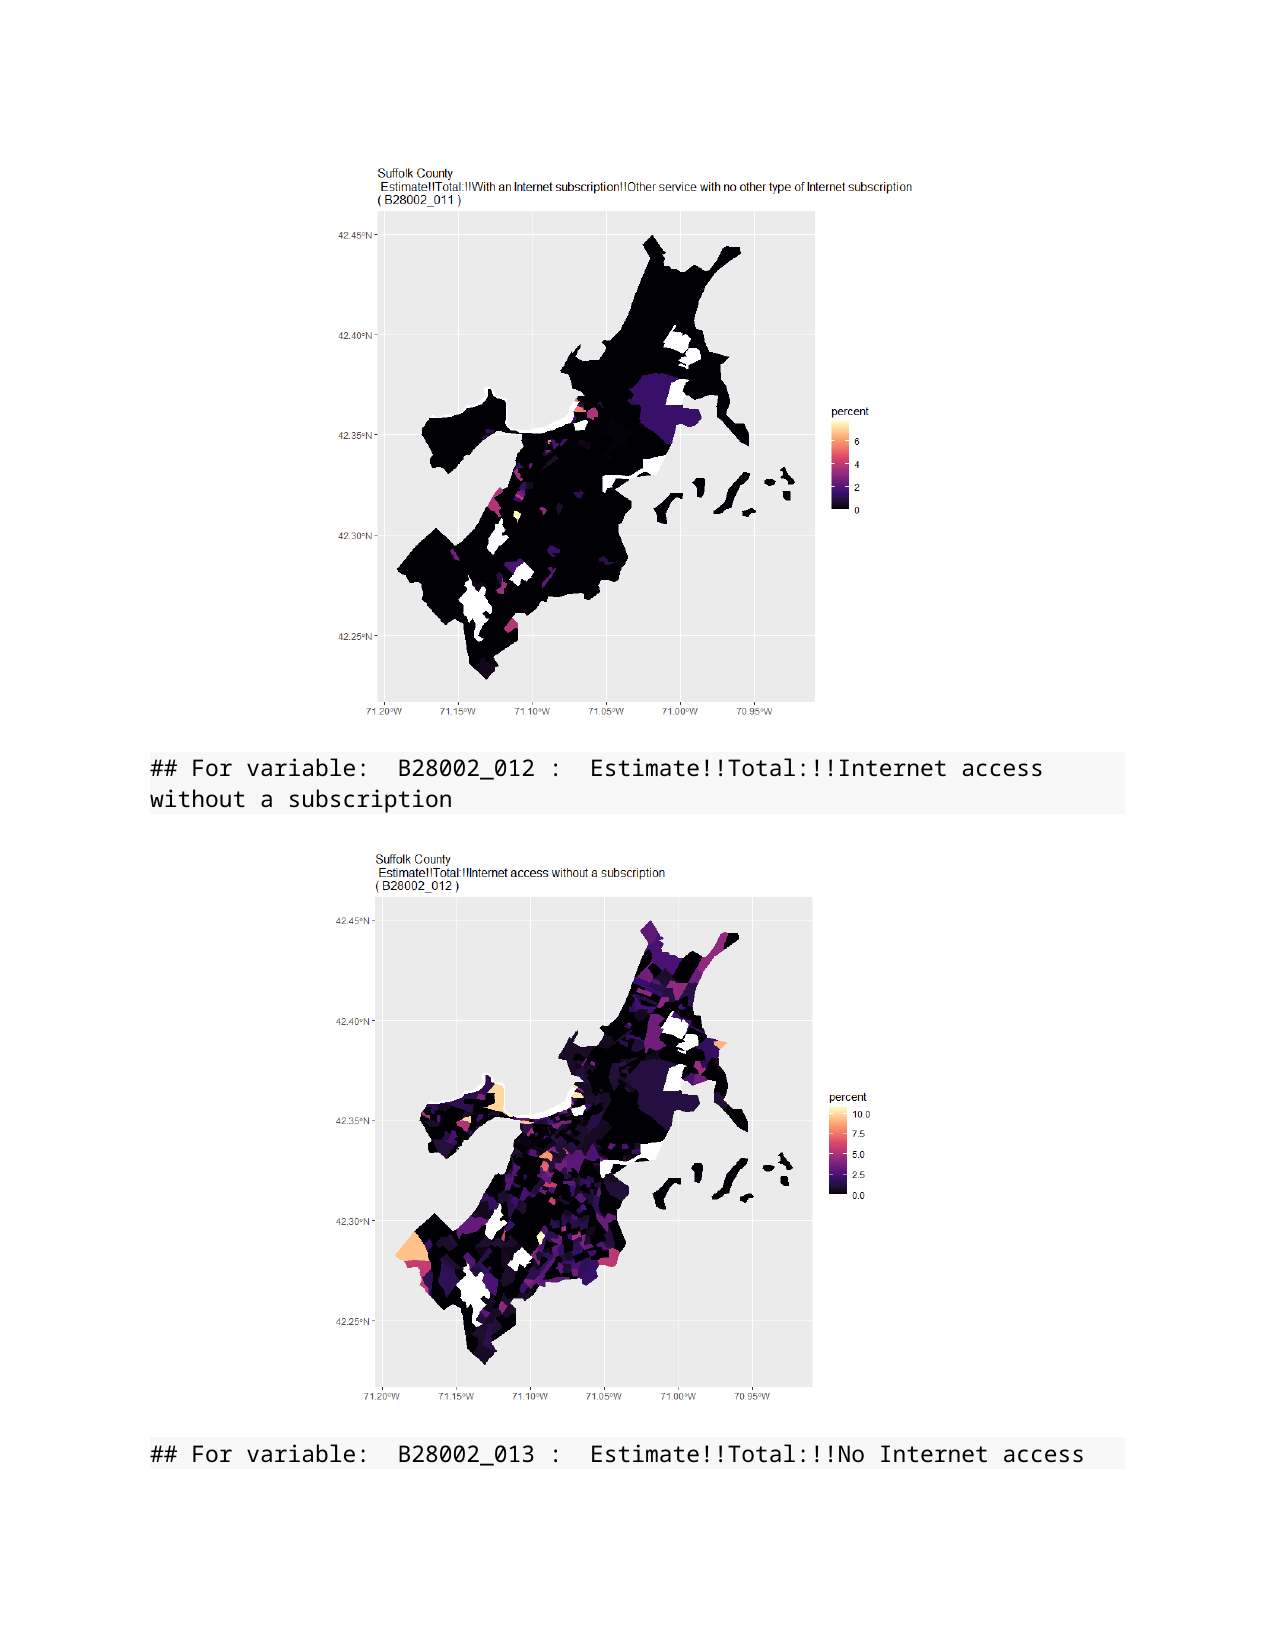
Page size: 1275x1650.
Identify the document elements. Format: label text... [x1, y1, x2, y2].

text ## For variable: B28002_013 : Estimate!!Total:!!No Internet access [150, 1437, 1125, 1469]
picture [168, 150, 1044, 734]
text ## For variable: B28002_012 : Estimate!!Total:!!Internet access without a subscription [150, 752, 1125, 814]
picture [168, 835, 1044, 1419]
